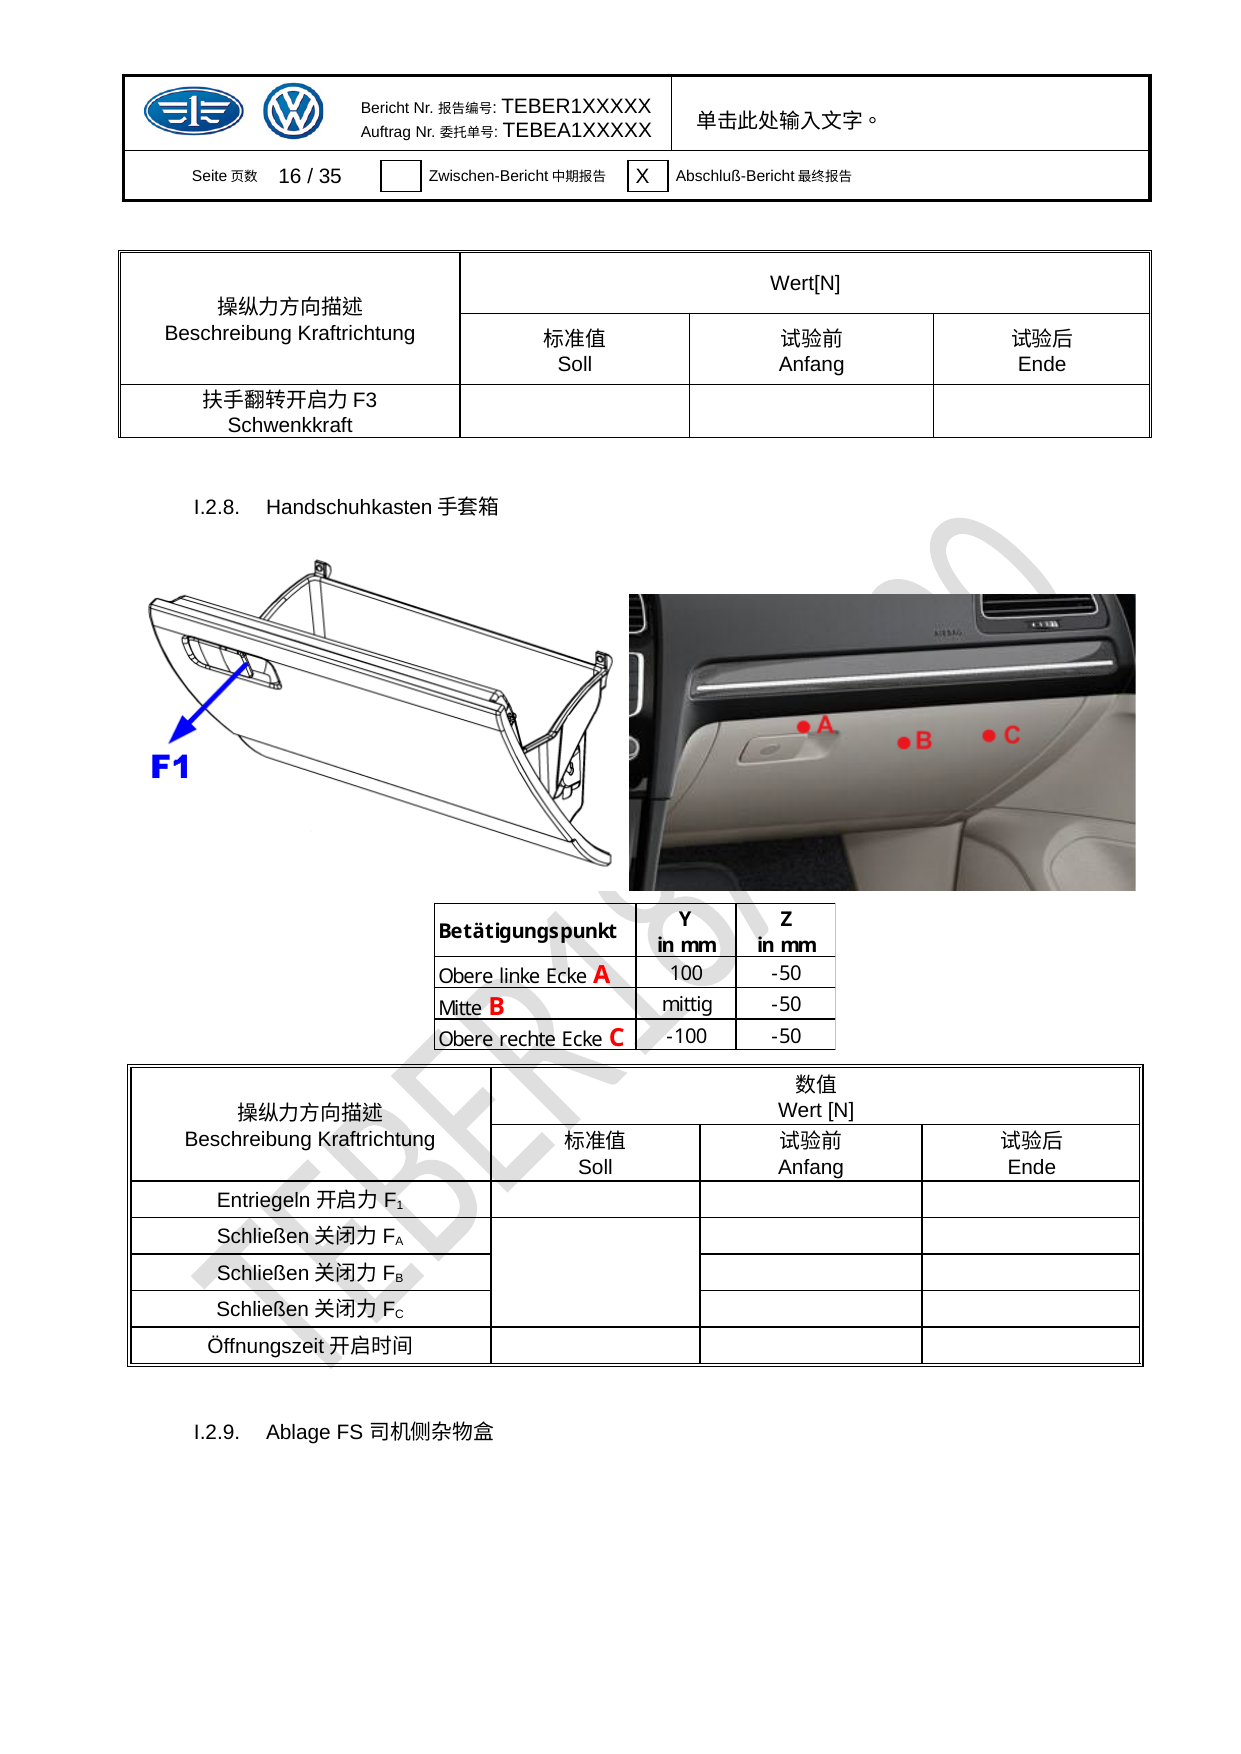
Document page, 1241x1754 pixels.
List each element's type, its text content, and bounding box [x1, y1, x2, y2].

table_cell 扶手翻转开启力F3 Schwenkkraft [121, 385, 459, 437]
table_header 操纵力方向描述 Beschreibung Kraftrichtung [121, 253, 459, 384]
table_cell [701, 1291, 921, 1326]
table_cell [461, 385, 689, 437]
table_cell [701, 1255, 921, 1290]
table_cell 试验前 Anfang [690, 314, 933, 384]
table_header 数值 Wert [N] [492, 1068, 1139, 1123]
text Ablage FS 司机侧杂物盒 [194, 1415, 1152, 1446]
table_cell Öffnungszeit 开启时间 [132, 1328, 490, 1363]
table_cell [923, 1291, 1139, 1326]
table_cell [492, 1182, 699, 1217]
table_cell Entriegeln 开启力 F1 [132, 1182, 490, 1217]
table_header Wert[N] [461, 253, 1149, 313]
table_cell 试验后 Ende [934, 314, 1149, 384]
table_cell [923, 1328, 1139, 1363]
table_cell 试验前 Anfang [701, 1125, 921, 1180]
picture [134, 544, 1136, 891]
text Handschuhkasten手套箱 [194, 491, 1152, 521]
table_cell [923, 1255, 1139, 1290]
table_cell [701, 1218, 921, 1253]
table_cell 标准值 Soll [461, 314, 689, 384]
table_cell 试验后 Ende [923, 1125, 1139, 1180]
table_cell [701, 1182, 921, 1217]
table_cell [492, 1218, 699, 1326]
table_cell [701, 1328, 921, 1363]
table_cell [690, 385, 933, 437]
table_header 操纵力方向描述 Beschreibung Kraftrichtung [132, 1068, 490, 1180]
table_cell Schließen 关闭力 FC [132, 1291, 490, 1326]
picture [143, 81, 324, 140]
table_cell [923, 1182, 1139, 1217]
table_cell 标准值 Soll [492, 1125, 699, 1180]
table_cell Schließen 关闭力 FB [132, 1255, 490, 1290]
table_cell [934, 385, 1149, 437]
table_cell [923, 1218, 1139, 1253]
table_cell [492, 1328, 699, 1363]
table_cell Schließen 关闭力 FA [132, 1218, 490, 1253]
